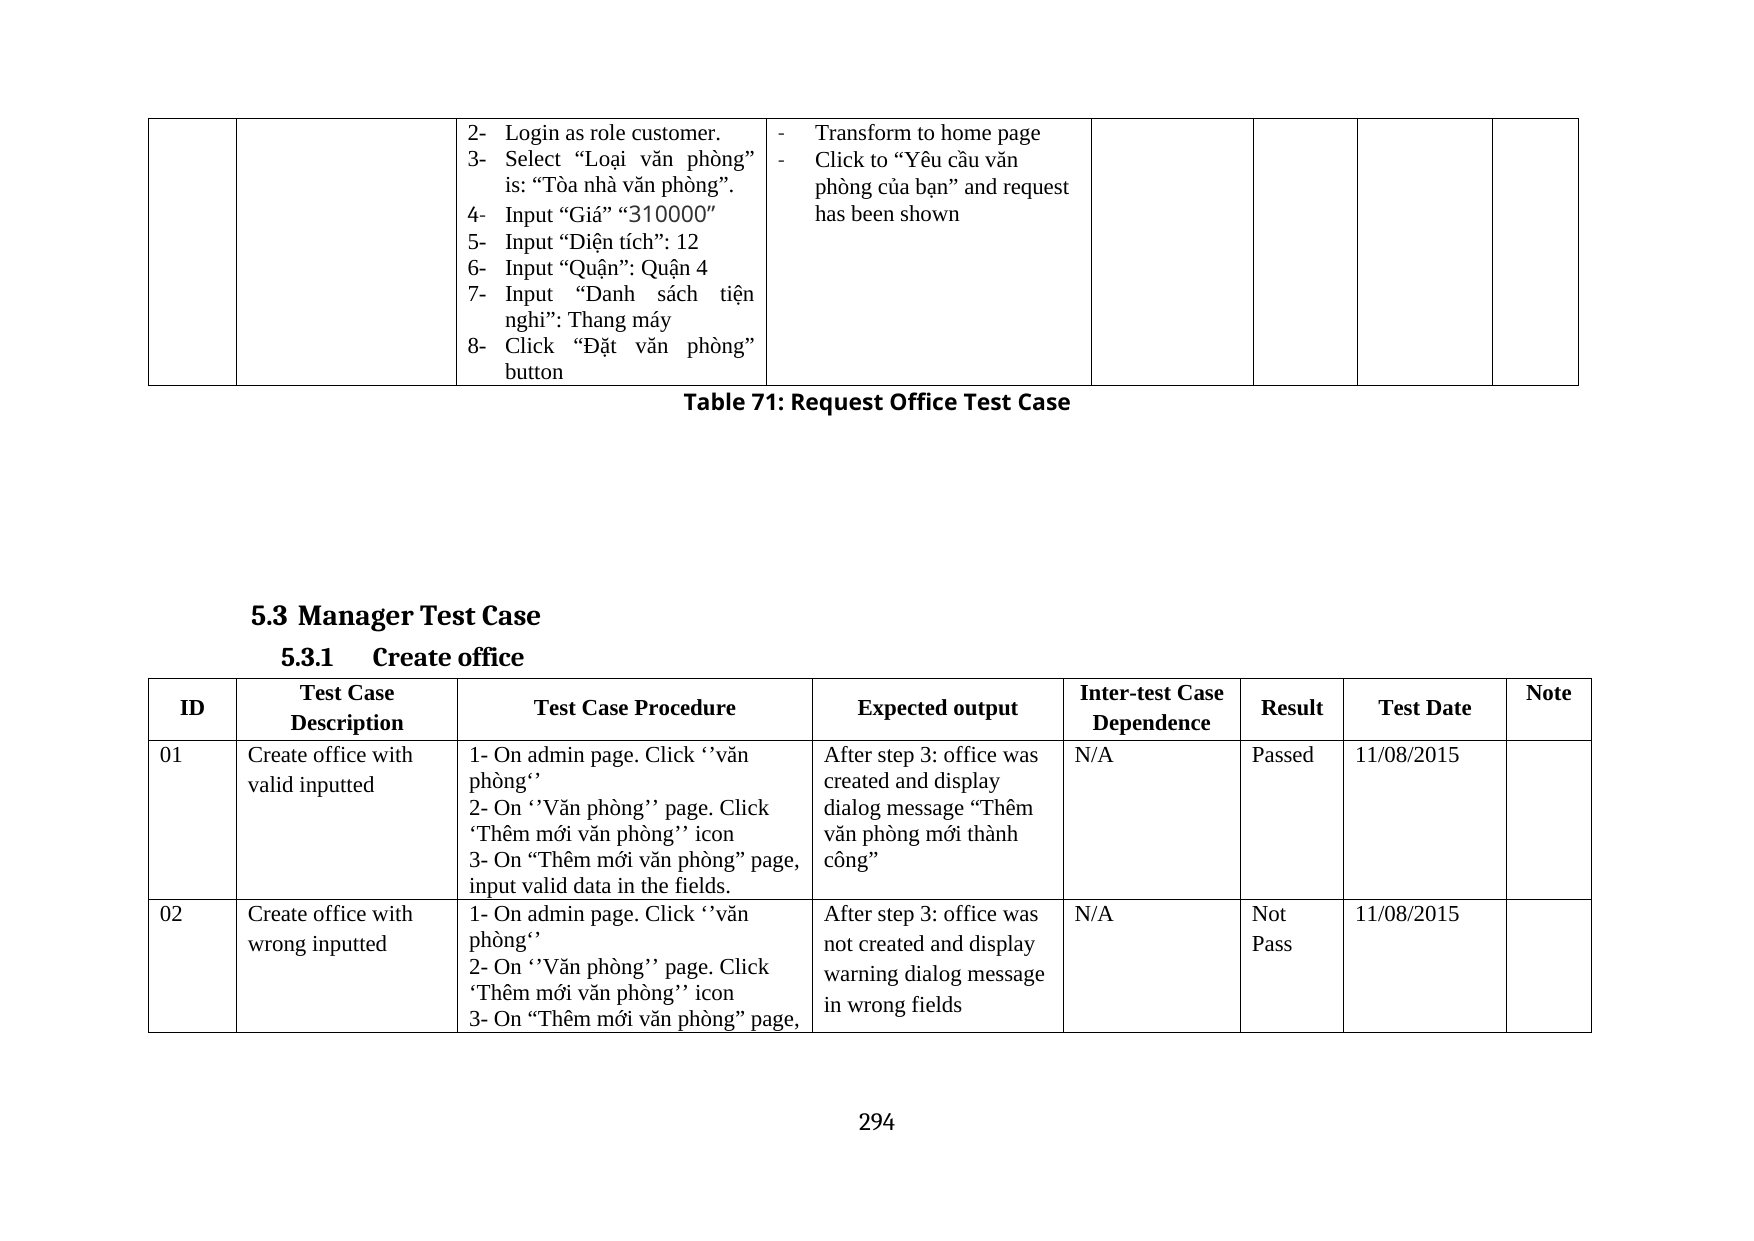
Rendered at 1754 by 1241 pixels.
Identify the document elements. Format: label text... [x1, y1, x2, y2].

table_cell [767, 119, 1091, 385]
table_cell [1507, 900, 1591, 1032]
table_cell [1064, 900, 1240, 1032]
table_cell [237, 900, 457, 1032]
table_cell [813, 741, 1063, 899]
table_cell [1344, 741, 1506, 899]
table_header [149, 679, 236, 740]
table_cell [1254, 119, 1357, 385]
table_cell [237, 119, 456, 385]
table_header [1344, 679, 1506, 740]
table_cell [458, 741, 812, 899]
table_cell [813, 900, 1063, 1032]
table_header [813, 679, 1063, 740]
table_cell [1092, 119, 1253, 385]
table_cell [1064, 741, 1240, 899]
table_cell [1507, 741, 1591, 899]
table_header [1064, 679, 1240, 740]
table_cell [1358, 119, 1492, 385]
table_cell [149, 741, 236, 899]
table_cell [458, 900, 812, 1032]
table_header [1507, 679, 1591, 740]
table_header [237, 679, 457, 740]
subtitle Manager Test Case [251, 599, 1606, 633]
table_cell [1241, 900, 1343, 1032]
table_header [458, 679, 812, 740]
subtitle Create office [281, 642, 1606, 673]
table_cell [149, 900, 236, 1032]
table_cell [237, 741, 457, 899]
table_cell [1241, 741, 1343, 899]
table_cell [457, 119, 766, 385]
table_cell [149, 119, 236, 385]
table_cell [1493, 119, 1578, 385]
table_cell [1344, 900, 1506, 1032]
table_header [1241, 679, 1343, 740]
